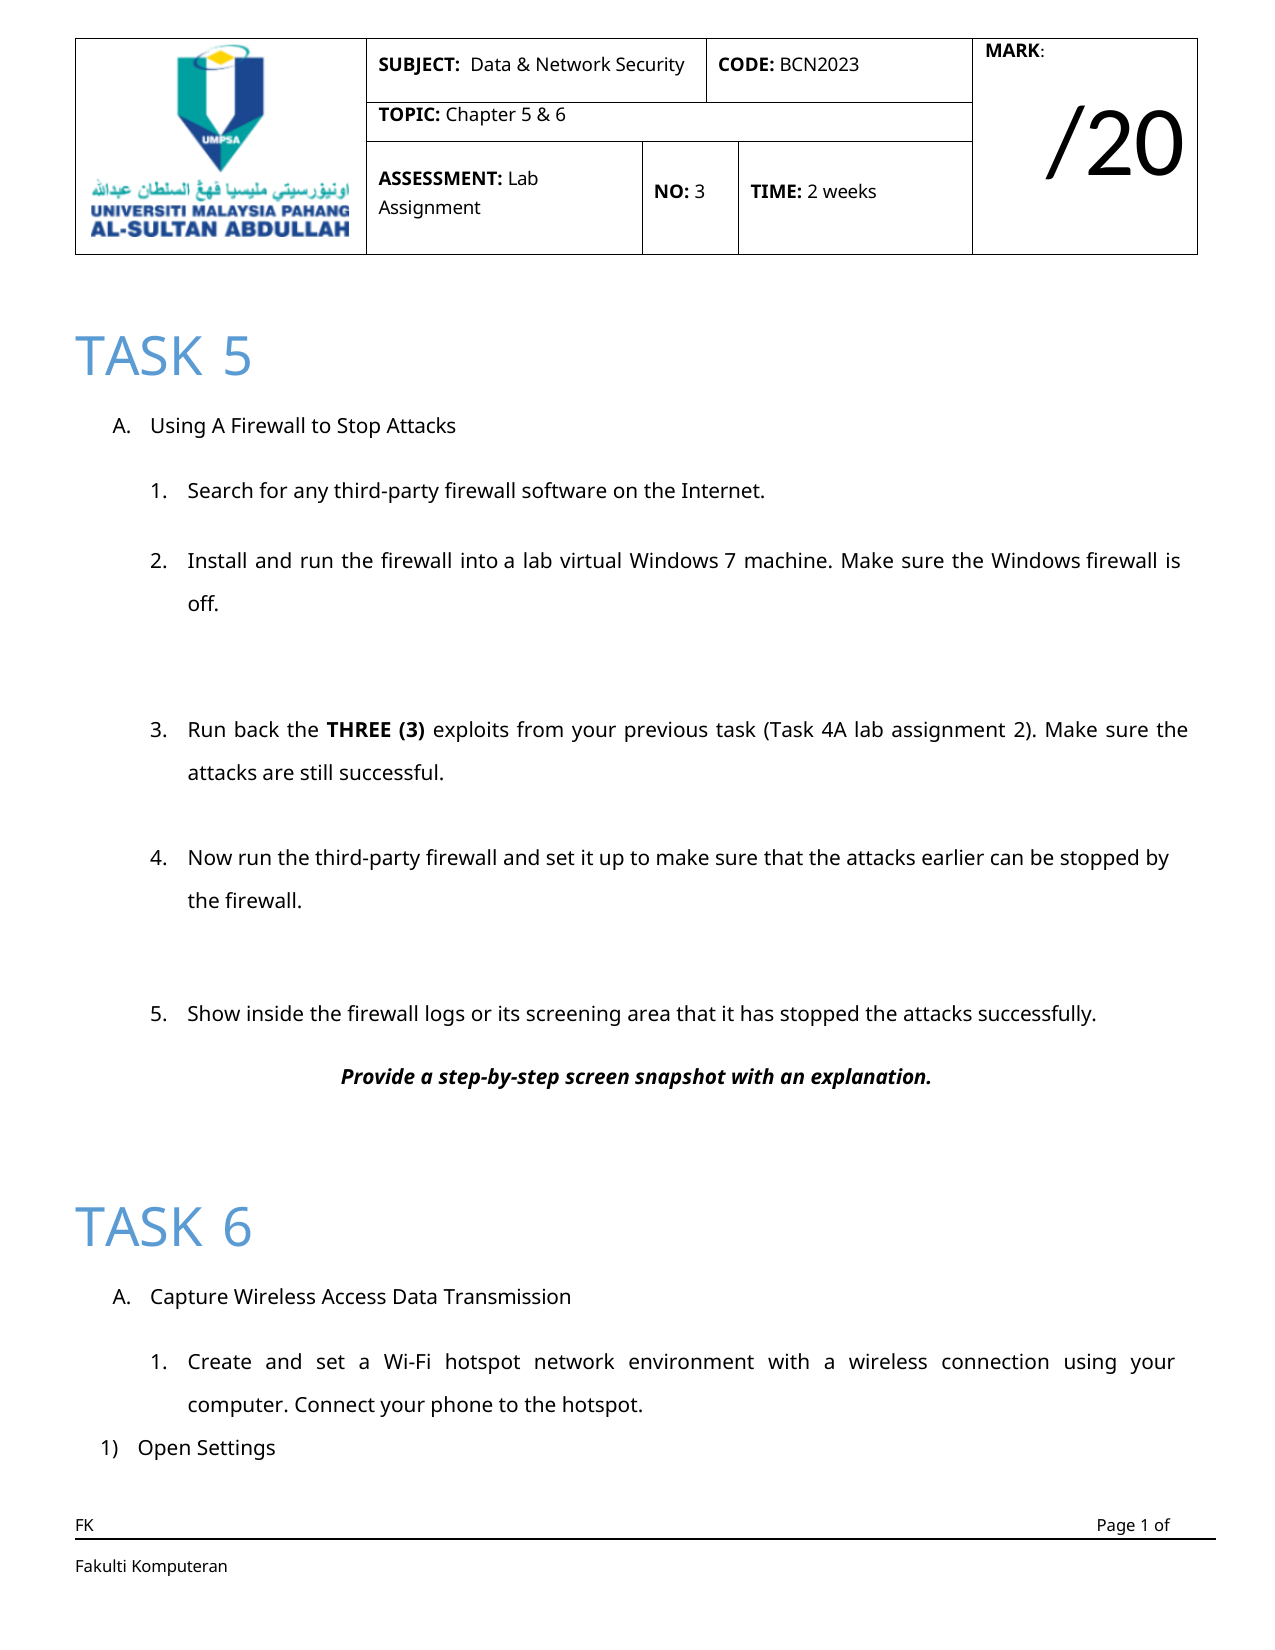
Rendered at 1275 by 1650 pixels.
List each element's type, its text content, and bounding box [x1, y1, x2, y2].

text Provide a step-by-step screen snapshot with an explanation. [63, 1062, 1212, 1090]
subtitle TASK 5 [75, 317, 1212, 391]
list Run back the THREE (3) exploits from your previous task (Task 4A lab assignment 2). Make sure the attacks are still successful. [150, 716, 1201, 787]
list Using A Firewall to Stop Attacks [112, 411, 1212, 440]
list Install and run the firewall into a lab virtual Windows 7 machine. Make sure the Windows firewall is off. [150, 546, 1200, 617]
list Open Settings [100, 1433, 1199, 1462]
list Search for any third-party firewall software on the Internet. [150, 476, 1212, 504]
subtitle TASK 6 [75, 1188, 1212, 1262]
list Capture Wireless Access Data Transmission [112, 1282, 1212, 1311]
picture [90, 44, 350, 237]
list Create and set a Wi-Fi hotspot network environment with a wireless connection using your computer. Connect your phone to the hotspot. [150, 1347, 1199, 1419]
list Show inside the firewall logs or its screening area that it has stopped the attacks successfully. [150, 1001, 1212, 1026]
list Now run the third-party firewall and set it up to make sure that the attacks earlier can be stopped by the firewall. [150, 843, 1200, 915]
